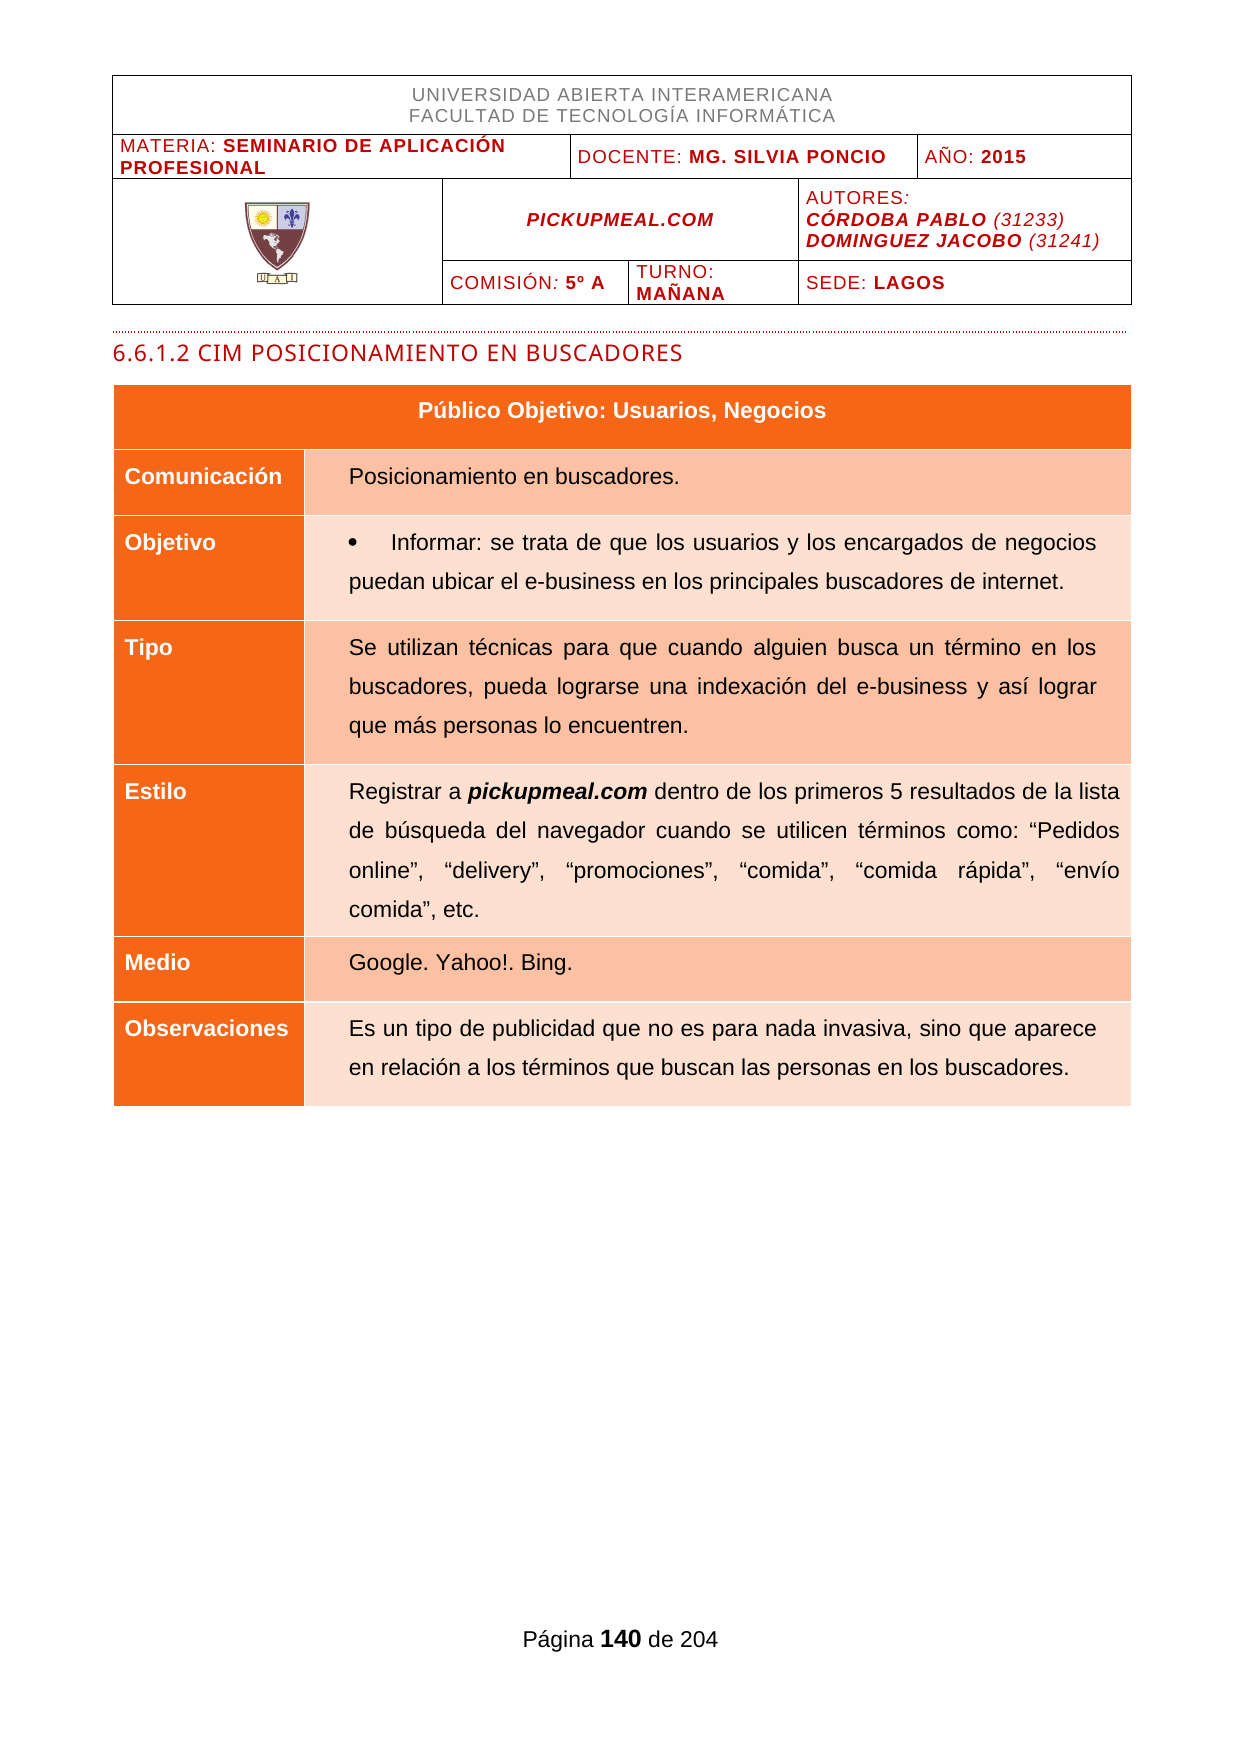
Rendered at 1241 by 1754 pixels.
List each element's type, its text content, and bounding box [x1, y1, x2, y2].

picture [230, 196, 325, 287]
table_cell Google. Yahoo!. Bing. [305, 937, 1131, 1001]
table_cell Comunicación [114, 450, 304, 515]
table_cell Es un tipo de publicidad que no es para nada invasiva, sino que aparece en relación a los términos que buscan las personas en los buscadores. [305, 1003, 1131, 1106]
table_cell Registrar a pickupmeal.com dentro de los primeros 5 resultados de la lista de búsqueda del navegador cuando se utilicen términos como: “Pedidos online”, “delivery”, “promociones”, “comida”, “comida rápida”, “envío comida”, etc. [305, 765, 1131, 936]
subtitle 6.6.1.2 CIM Posicionamiento en Buscadores [112, 331, 1128, 368]
table_cell Se utilizan técnicas para que cuando alguien busca un término en los buscadores, pueda lograrse una indexación del e-business y así lograr que más personas lo encuentren. [305, 621, 1131, 764]
table_cell Posicionamiento en buscadores. [305, 450, 1131, 515]
table_header Público Objetivo: Usuarios, Negocios [114, 385, 1131, 449]
table_cell Informar: se trata de que los usuarios y los encargados de negocios puedan ubicar el e-business en los principales buscadores de internet. [305, 516, 1131, 620]
table_cell Medio [114, 937, 304, 1001]
table_cell Estilo [114, 765, 304, 936]
table_cell Observaciones [114, 1003, 304, 1106]
table_cell Tipo [114, 621, 304, 764]
table_cell Objetivo [114, 516, 304, 620]
